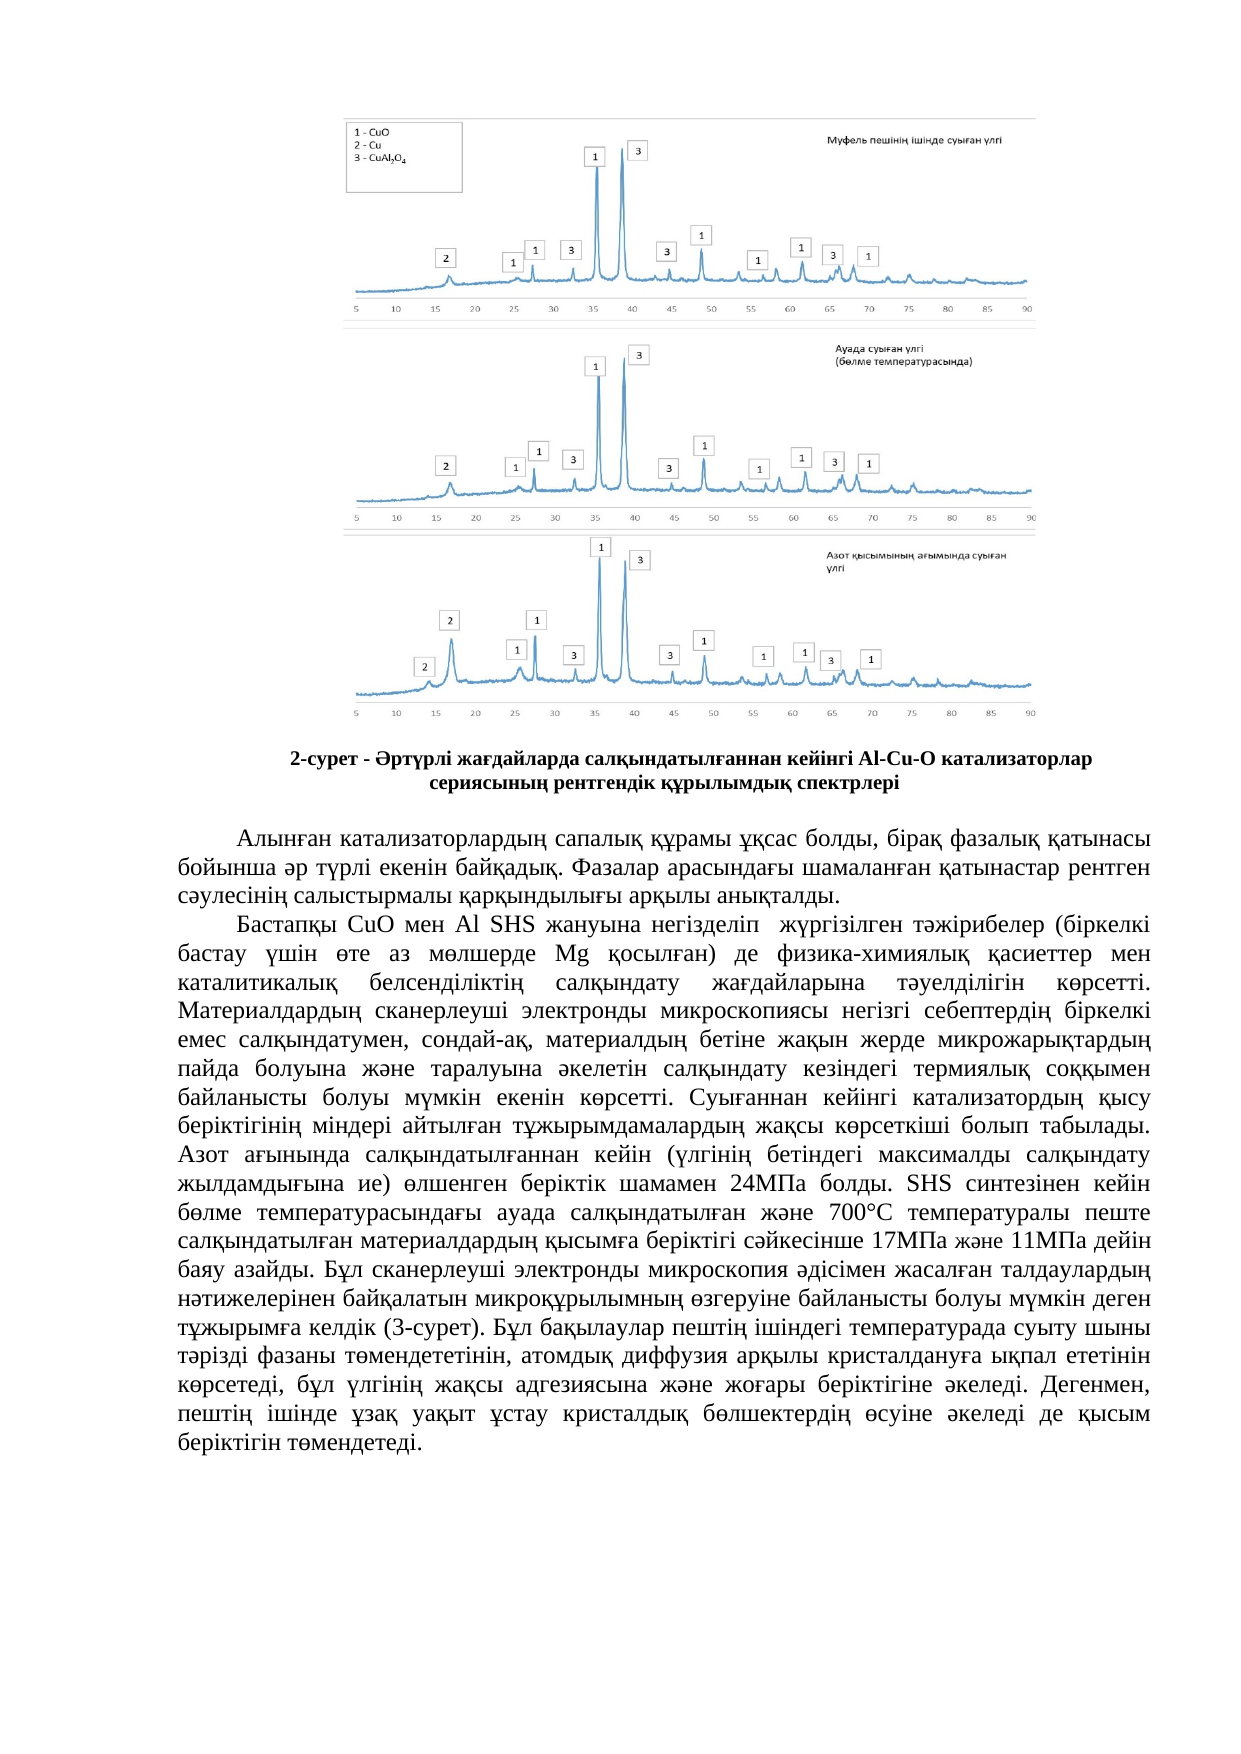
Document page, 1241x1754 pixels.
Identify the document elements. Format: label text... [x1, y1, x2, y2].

picture [343, 118, 1036, 722]
text Бастапқы СuO мен Al SHS жануына негізделіп жүргізілген тәжірибелер (біркелкі бастау үшін өте аз мөлшерде Mg қосылған) де физика-химиялық қасиеттер мен каталитикалық белсенділіктің салқындату жағдайларына тәуелділігін көрсетті. Материалдардың сканерлеуші электронды микроскопиясы негізгі себептердің біркелкі емес салқындатумен, сондай-ақ, материалдың бетіне жақын жерде микрожарықтардың пайда болуына және таралуына әкелетін салқындату кезіндегі термиялық соққымен байланысты болуы мүмкін екенін көрсетті. Суығаннан кейінгі катализатордың қысу беріктігінің міндері айтылған тұжырымдамалардың жақсы көрсеткіші болып табылады. Азот ағынында салқындатылғаннан кейін (үлгінің бетіндегі максималды салқындату жылдамдығына ие) өлшенген беріктік шамамен 24МПа болды. SHS синтезінен кейін бөлме температурасындағы ауада салқындатылған және 700°C температуралы пеште салқындатылған материалдардың қысымға беріктігі сәйкесінше 17МПа және 11МПа дейін баяу азайды. Бұл сканерлеуші электронды микроскопия әдісімен жасалған талдаулардың нәтижелерінен байқалатын микроқұрылымның өзгеруіне байланысты болуы мүмкін деген тұжырымға келдік (3-сурет). Бұл бақылаулар пештің ішіндегі температурада суыту шыны тәрізді фазаны төмендететінін, атомдық диффузия арқылы кристалдануға ықпал ететінін көрсетеді, бұл үлгінің жақсы адгезиясына және жоғары беріктігіне әкеледі. Дегенмен, пештің ішінде ұзақ уақыт ұстау кристалдық бөлшектердің өсуіне әкеледі де қысым беріктігін төмендетеді. [177, 909, 1152, 1455]
text 2-сурет - Әртүрлі жағдайларда салқындатылғаннан кейінгі Al-Cu-O катализаторлар сериясының рентгендік құрылымдық спектрлері [177, 746, 1152, 794]
text Алынған катализаторлардың сапалық құрамы ұқсас болды, бірақ фазалық қатынасы бойынша әр түрлі екенін байқадық. Фазалар арасындағы шамаланған қатынастар рентген сәулесінің салыстырмалы қарқындылығы арқылы анықталды. [177, 823, 1152, 909]
